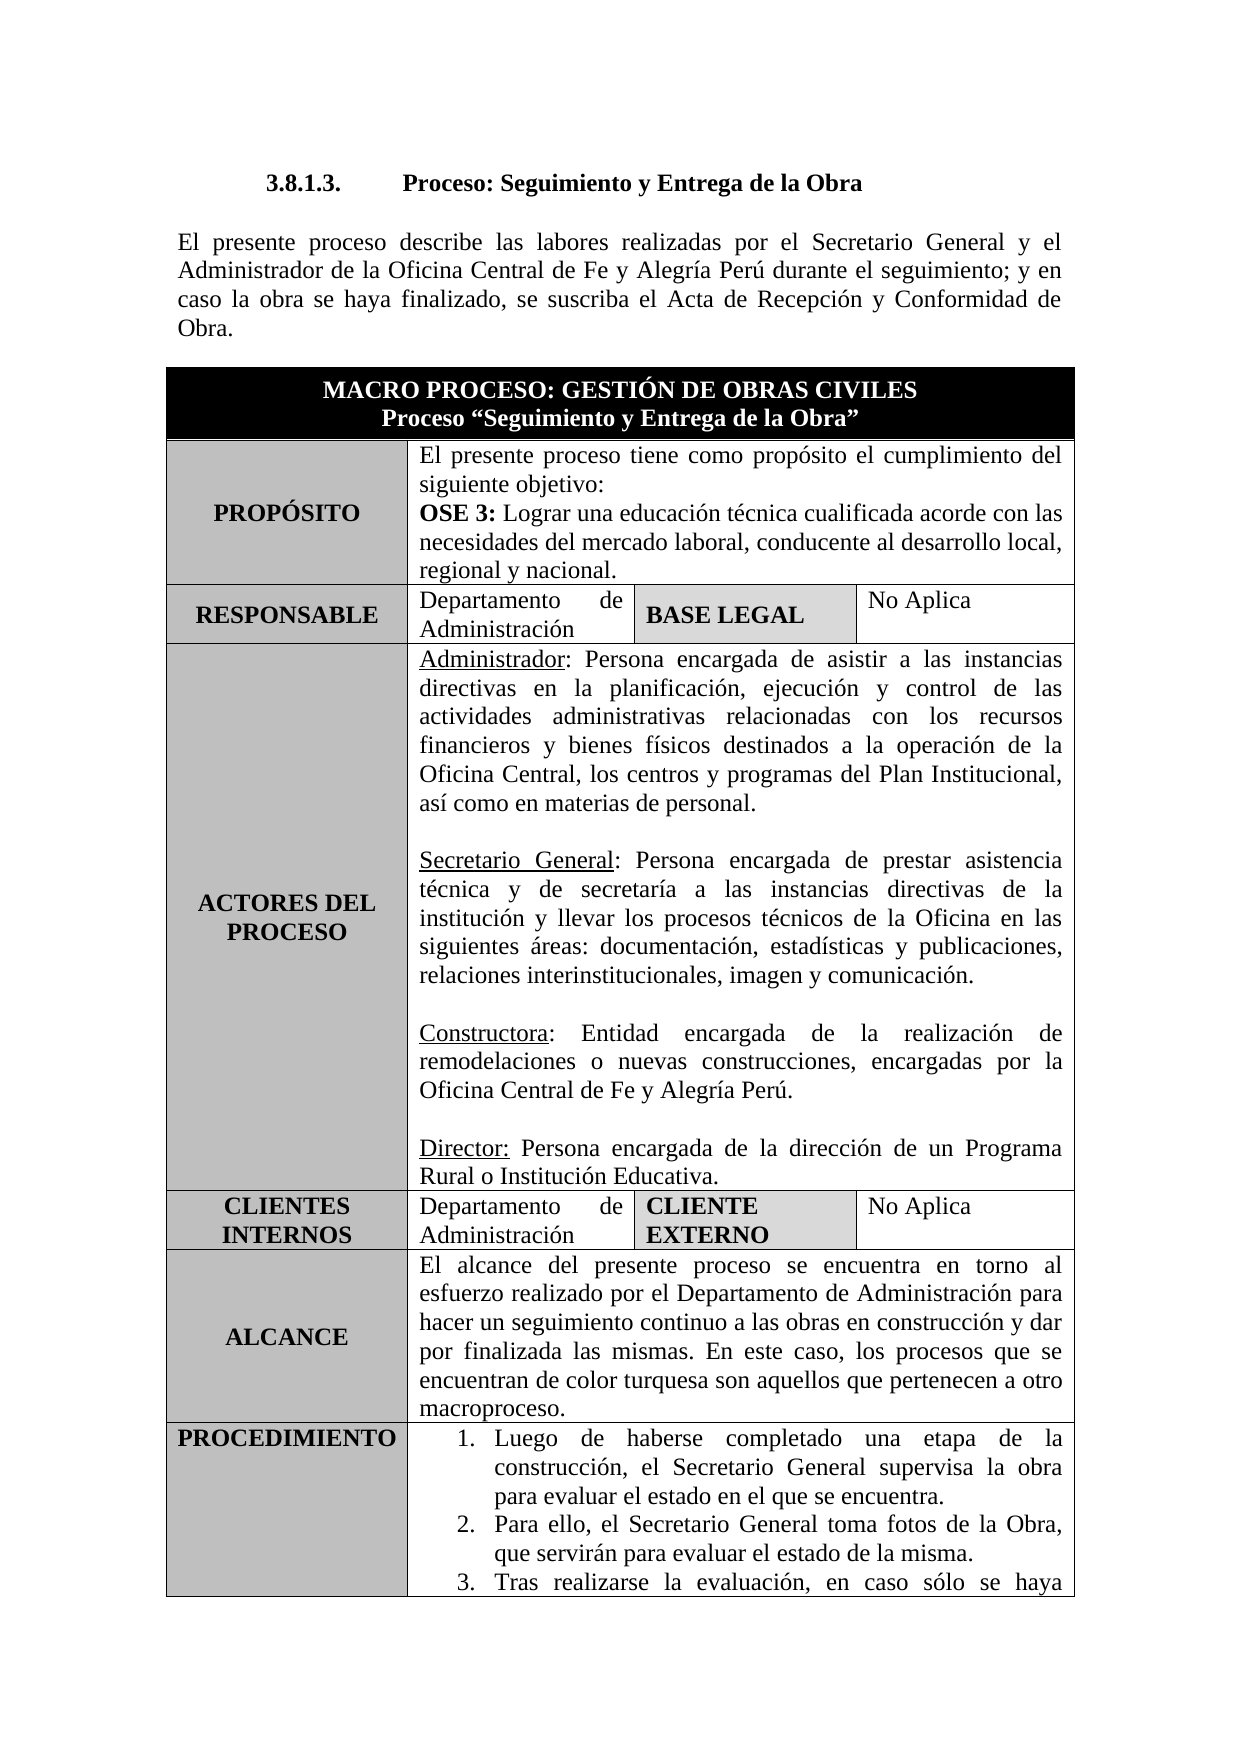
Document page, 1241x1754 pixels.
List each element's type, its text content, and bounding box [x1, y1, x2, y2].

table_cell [408, 1423, 1074, 1596]
table_cell CLIENTES INTERNOS [167, 1191, 407, 1249]
table_cell PROPÓSITO [167, 441, 407, 584]
table_cell Departamento de Administración [408, 585, 634, 643]
table_cell No Aplica [857, 1191, 1074, 1249]
table_header MACRO PROCESO: GESTIÓN DE OBRAS CIVILES Proceso “Seguimiento y Entrega de la Obra” [167, 368, 1074, 439]
table_cell BASE LEGAL [635, 585, 856, 643]
table_cell PROCEDIMIENTO [167, 1423, 407, 1596]
table_cell Departamento de Administración [408, 1191, 634, 1249]
table_cell RESPONSABLE [167, 585, 407, 643]
table_cell El alcance del presente proceso se encuentra en torno al esfuerzo realizado por el Departamento de Administración para hacer un seguimiento continuo a las obras en construcción y dar por finalizada las mismas. En este caso, los procesos que se encuentran de color turquesa son aquellos que pertenecen a otro macroproceso. [408, 1250, 1074, 1422]
table_cell Administrador: Persona encargada de asistir a las instancias directivas en la planificación, ejecución y control de las actividades administrativas relacionadas con los recursos financieros y bienes físicos destinados a la operación de la Oficina Central, los centros y programas del Plan Institucional, así como en materias de personal. Secretario General: Persona encargada de prestar asistencia técnica y de secretaría a las instancias directivas de la institución y llevar los procesos técnicos de la Oficina en las siguientes áreas: documentación, estadísticas y publicaciones, relaciones interinstitucionales, imagen y comunicación. Constructora: Entidad encargada de la realización de remodelaciones o nuevas construcciones, encargadas por la Oficina Central de Fe y Alegría Perú. Director: Persona encargada de la dirección de un Programa Rural o Institución Educativa. [408, 644, 1074, 1190]
table_cell CLIENTE EXTERNO [635, 1191, 856, 1249]
subtitle Proceso: Seguimiento y Entrega de la Obra [266, 168, 1063, 197]
table_cell El presente proceso tiene como propósito el cumplimiento del siguiente objetivo: OSE 3: Lograr una educación técnica cualificada acorde con las necesidades del mercado laboral, conducente al desarrollo local, regional y nacional. [408, 441, 1074, 584]
table_cell ALCANCE [167, 1250, 407, 1422]
table_cell ACTORES DEL PROCESO [167, 644, 407, 1190]
table_cell No Aplica [857, 585, 1074, 643]
text El presente proceso describe las labores realizadas por el Secretario General y el Administrador de la Oficina Central de Fe y Alegría Perú durante el seguimiento; y en caso la obra se haya finalizado, se suscriba el Acta de Recepción y Conformidad de Obra. [177, 227, 1063, 342]
